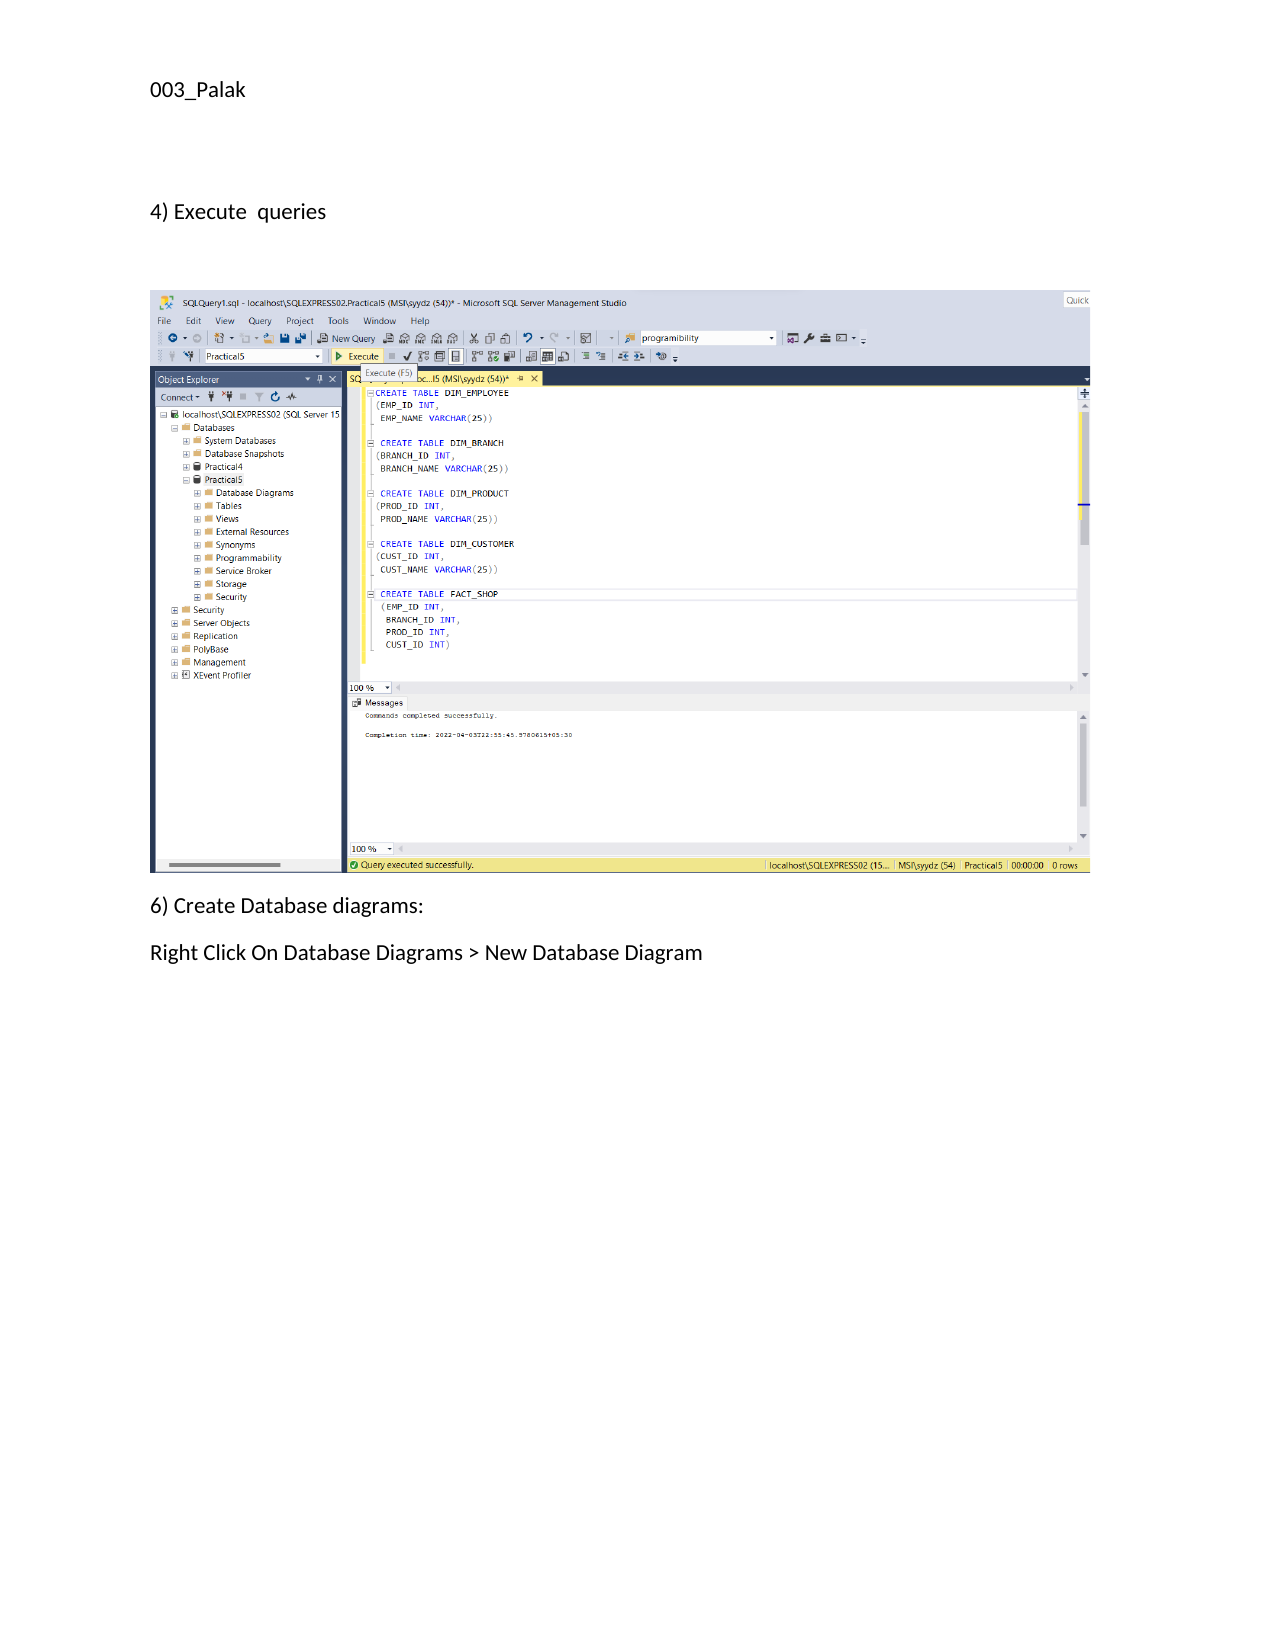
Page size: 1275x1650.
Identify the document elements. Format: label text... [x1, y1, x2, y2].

text Right Click On Database Diagrams > New Database Diagram [150, 938, 1125, 966]
picture [150, 290, 1091, 873]
text 4) Execute queries [150, 197, 1125, 225]
text 6) Create Database diagrams: [150, 891, 1125, 919]
